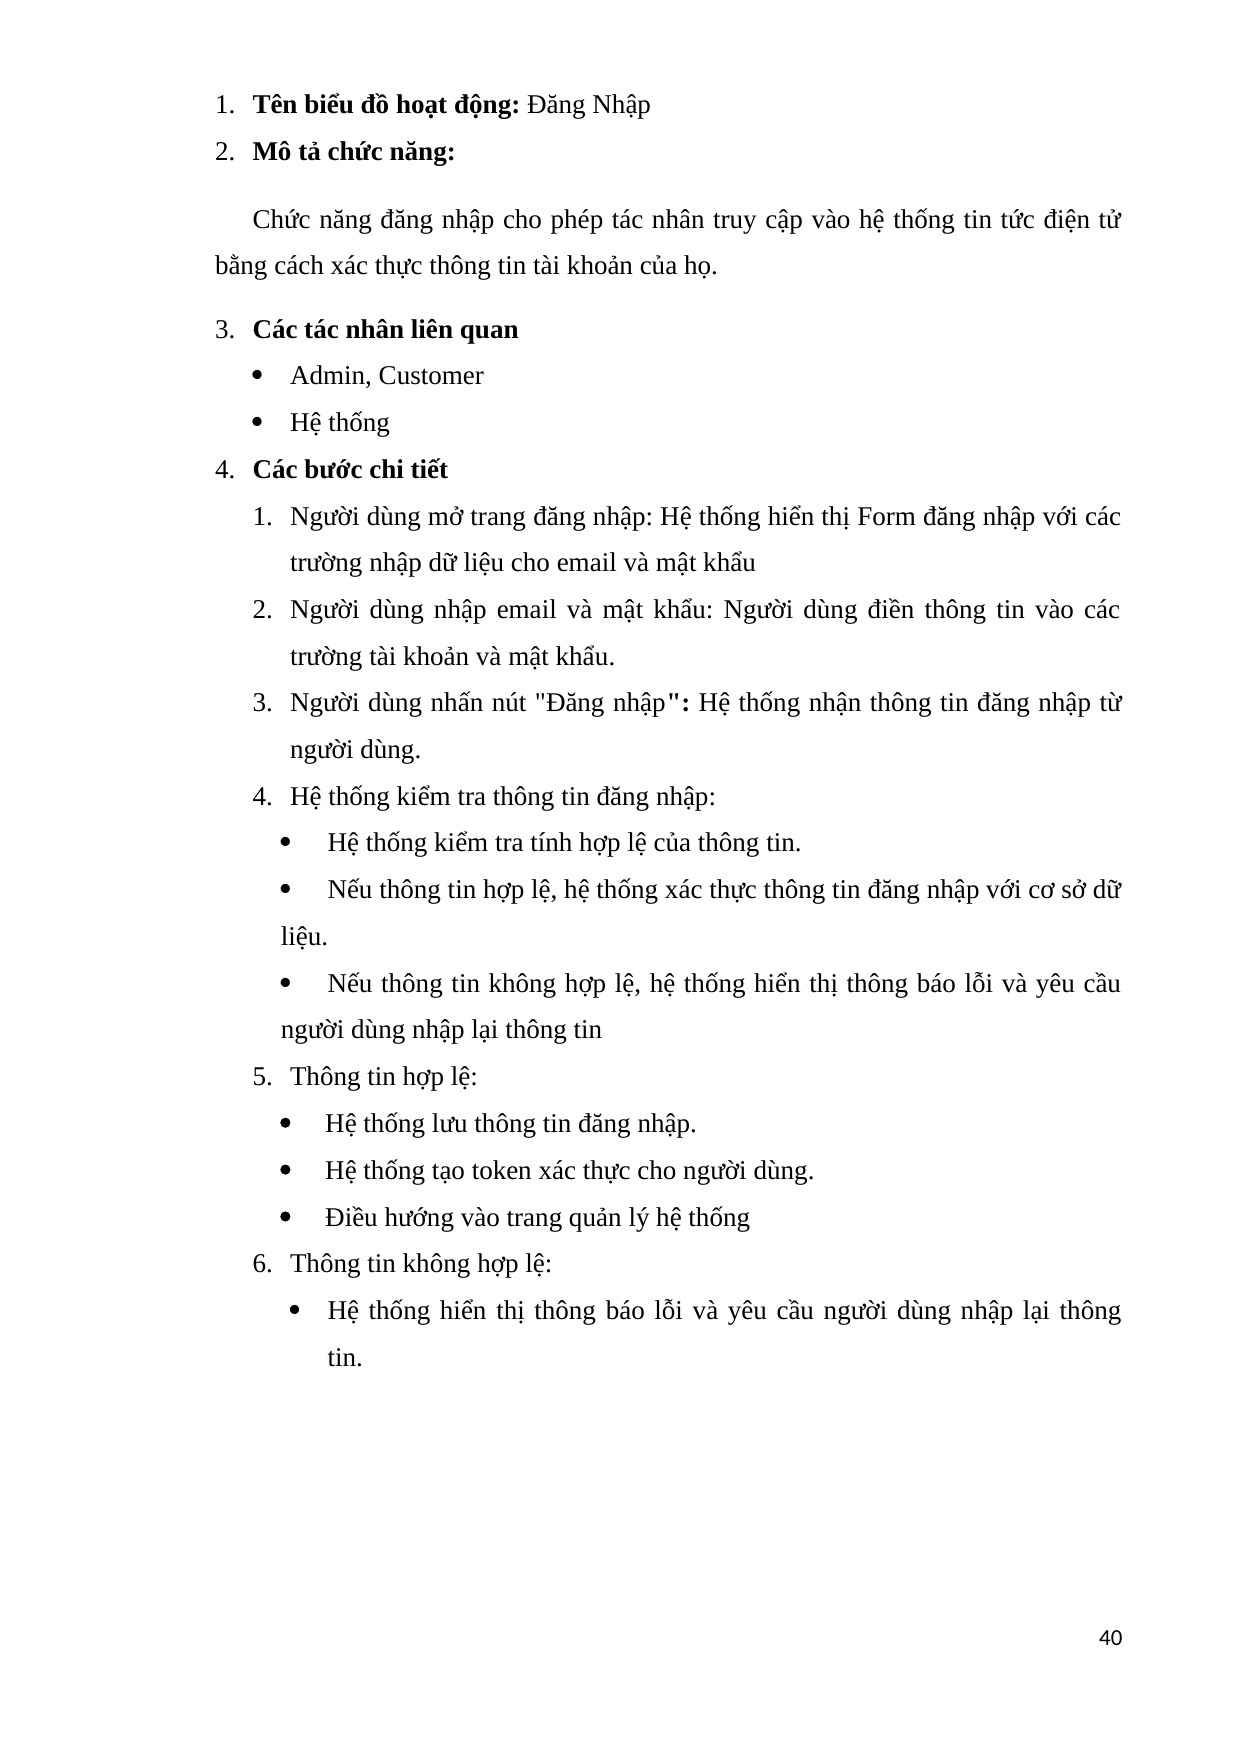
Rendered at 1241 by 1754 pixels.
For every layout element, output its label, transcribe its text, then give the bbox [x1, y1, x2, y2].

list Hệ thống hiển thị thông báo lỗi và yêu cầu người dùng nhập lại thông tin. [290, 1294, 1122, 1372]
list Nếu thông tin không hợp lệ, hệ thống hiển thị thông báo lỗi và yêu cầu người dùng nhập lại thông tin [281, 967, 1122, 1045]
list Hệ thống lưu thông tin đăng nhập. [281, 1107, 1122, 1138]
list Người dùng nhập email và mật khẩu: Người dùng điền thông tin vào các trường tài khoản và mật khẩu. [252, 593, 1122, 671]
list Điều hướng vào trang quản lý hệ thống [281, 1201, 1122, 1232]
list Các tác nhân liên quan [215, 313, 1122, 344]
list Hệ thống kiểm tra thông tin đăng nhập: [252, 780, 1122, 811]
list Nếu thông tin hợp lệ, hệ thống xác thực thông tin đăng nhập với cơ sở dữ liệu. [281, 873, 1122, 951]
list Hệ thống [252, 406, 1122, 438]
list Tên biểu đồ hoạt động: Đăng Nhập [215, 89, 1122, 120]
list Người dùng nhấn nút "Đăng nhập": Hệ thống nhận thông tin đăng nhập từ người dùng. [252, 687, 1122, 764]
list Admin, Customer [252, 359, 1122, 391]
list Hệ thống tạo token xác thực cho người dùng. [281, 1154, 1122, 1185]
list Thông tin hợp lệ: [252, 1060, 1122, 1091]
list Hệ thống kiểm tra tính hợp lệ của thông tin. [281, 827, 1122, 858]
list Các bước chi tiết [215, 453, 1122, 484]
list Người dùng mở trang đăng nhập: Hệ thống hiển thị Form đăng nhập với các trường nhập dữ liệu cho email và mật khẩu [252, 500, 1122, 578]
text Chức năng đăng nhập cho phép tác nhân truy cập vào hệ thống tin tức điện tử bằng cách xác thực thông tin tài khoản của họ. [215, 203, 1122, 281]
list Mô tả chức năng: [215, 135, 1122, 166]
list Thông tin không hợp lệ: [252, 1248, 1122, 1279]
